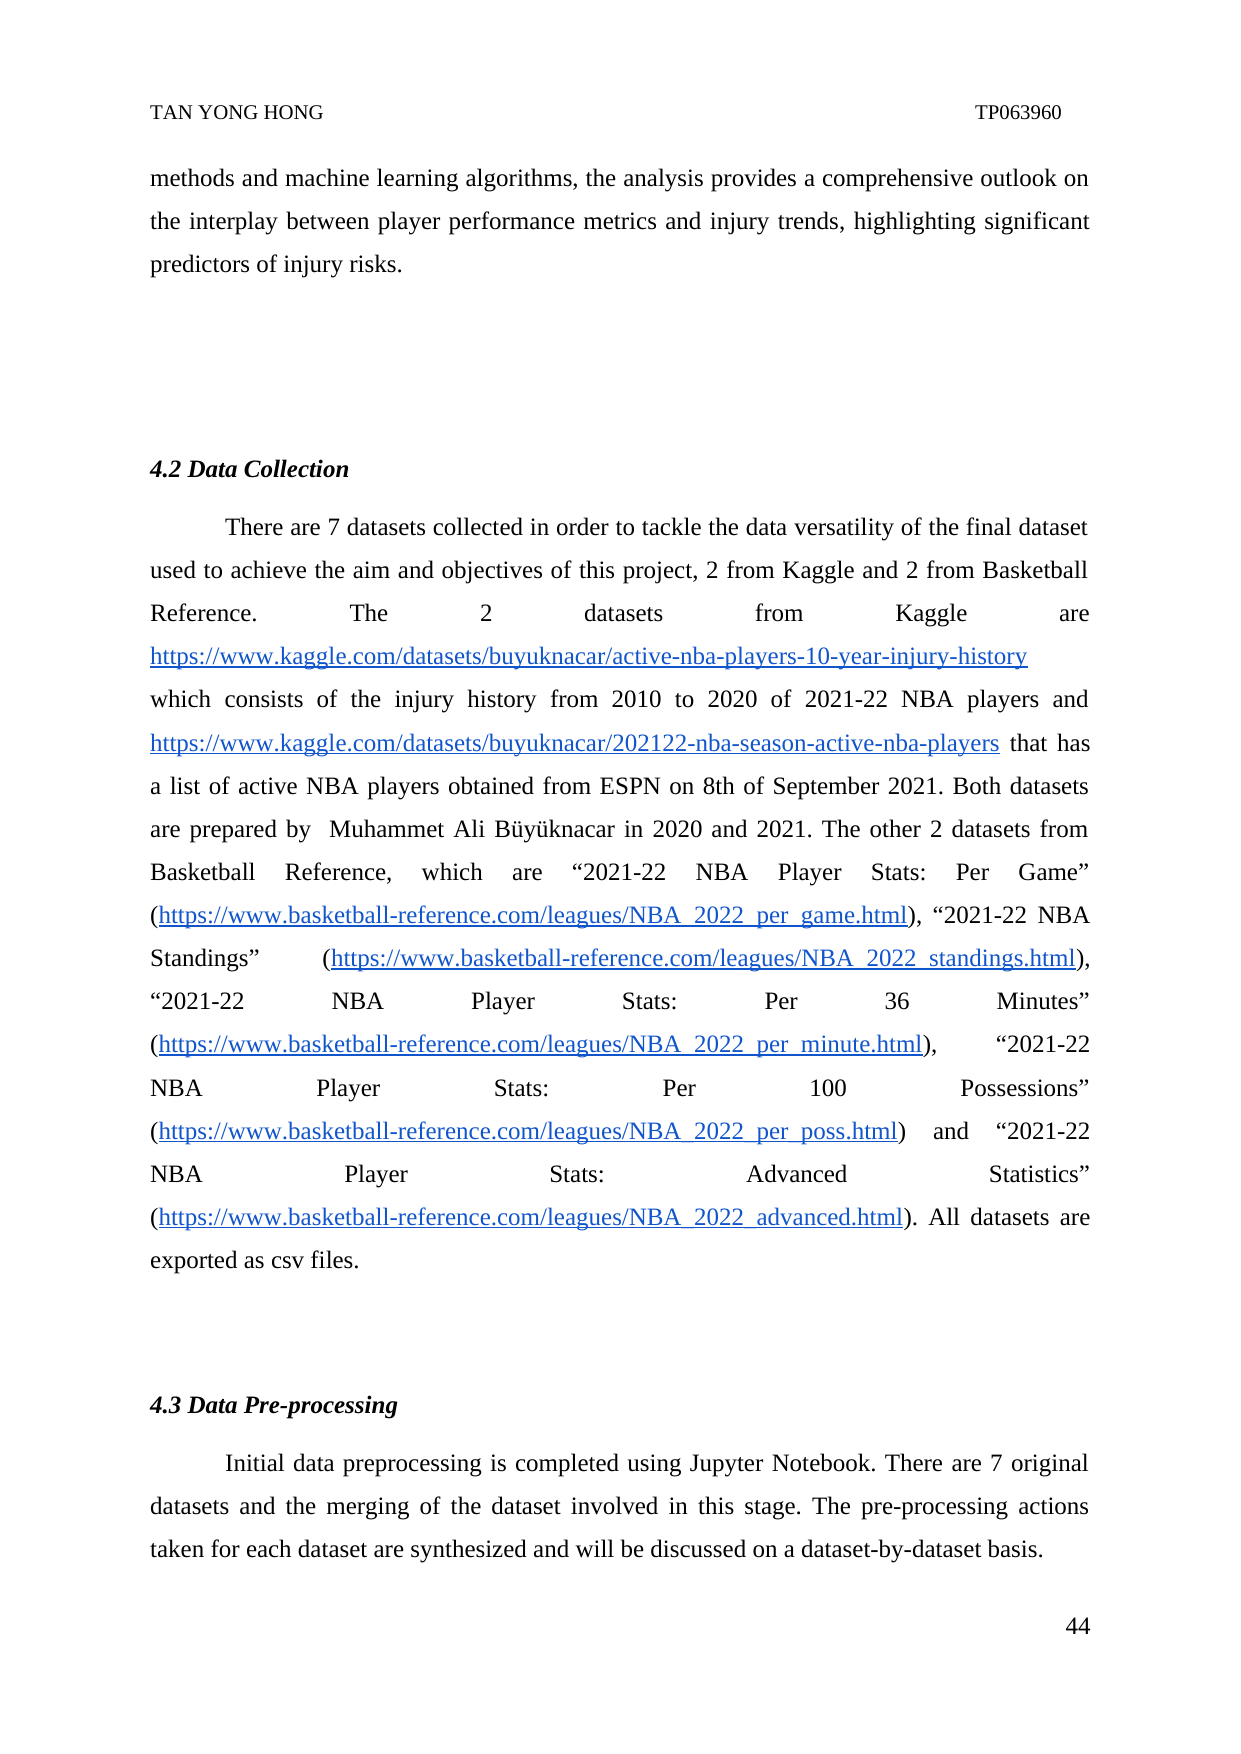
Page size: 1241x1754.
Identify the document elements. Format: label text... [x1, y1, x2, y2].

subtitle 4.3 Data Pre-processing [150, 1390, 1090, 1418]
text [150, 163, 1090, 278]
subtitle 4.2 Data Collection [150, 454, 1090, 483]
text There are 7 datasets collected in order to tackle the data versatility of the final dataset used to achieve the aim and objectives of this project, 2 from Kaggle and 2 from Basketball Reference. The 2 datasets from Kaggle are https://www.kaggle.com/datasets/buyuknacar/active-nba-players-10-year-injury-history which consists of the injury history from 2010 to 2020 of 2021-22 NBA players and https://www.kaggle.com/datasets/buyuknacar/202122-nba-season-active-nba-players that has a list of active NBA players obtained from ESPN on 8th of September 2021. Both datasets are prepared by Muhammet Ali Büyüknacar in 2020 and 2021. The other 2 datasets from Basketball Reference, which are “2021-22 NBA Player Stats: Per Game” (https://www.basketball-reference.com/leagues/NBA_2022_per_game.html), “2021-22 NBA Standings” (https://www.basketball-reference.com/leagues/NBA_2022_standings.html), “2021-22 NBA Player Stats: Per 36 Minutes” (https://www.basketball-reference.com/leagues/NBA_2022_per_minute.html), “2021-22 NBA Player Stats: Per 100 Possessions” (https://www.basketball-reference.com/leagues/NBA_2022_per_poss.html) and “2021-22 NBA Player Stats: Advanced Statistics” (https://www.basketball-reference.com/leagues/NBA_2022_advanced.html). All datasets are exported as csv files. [150, 512, 1090, 1274]
text Initial data preprocessing is completed using Jupyter Notebook. There are 7 original datasets and the merging of the dataset involved in this stage. The pre-processing actions taken for each dataset are synthesized and will be discussed on a dataset-by-dataset basis. [150, 1448, 1090, 1563]
